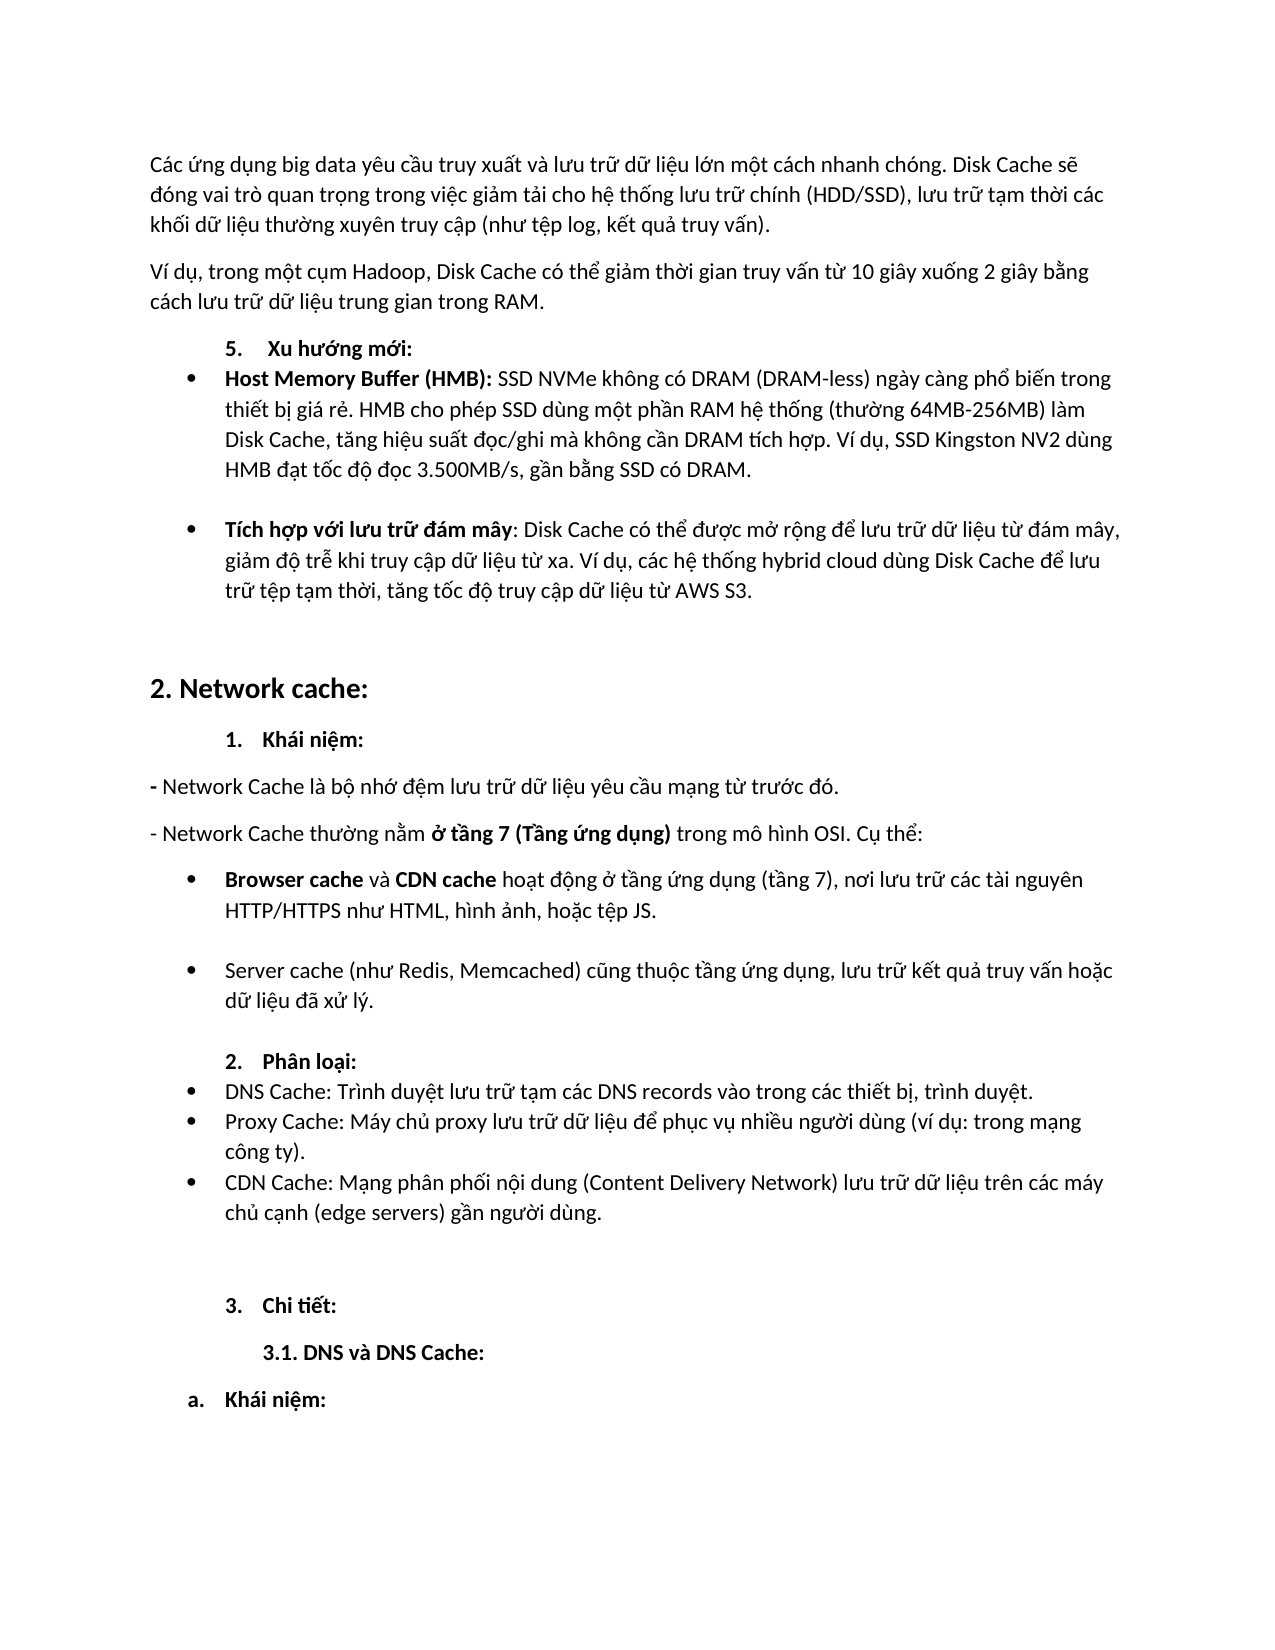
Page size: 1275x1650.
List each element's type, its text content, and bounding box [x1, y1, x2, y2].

list Khái niệm: [225, 725, 1125, 753]
text Các ứng dụng big data yêu cầu truy xuất và lưu trữ dữ liệu lớn một cách nhanh chóng. Disk Cache sẽ đóng vai trò quan trọng trong việc giảm tải cho hệ thống lưu trữ chính (HDD/SSD), lưu trữ tạm thời các khối dữ liệu thường xuyên truy cập (như tệp log, kết quả truy vấn). [150, 150, 1125, 238]
list DNS Cache: Trình duyệt lưu trữ tạm các DNS records vào trong các thiết bị, trình duyệt. [187, 1077, 1125, 1105]
list Host Memory Buffer (HMB): SSD NVMe không có DRAM (DRAM-less) ngày càng phổ biến trong thiết bị giá rẻ. HMB cho phép SSD dùng một phần RAM hệ thống (thường 64MB-256MB) làm Disk Cache, tăng hiệu suất đọc/ghi mà không cần DRAM tích hợp. Ví dụ, SSD Kingston NV2 dùng HMB đạt tốc độ đọc 3.500MB/s, gần bằng SSD có DRAM. [187, 364, 1125, 483]
list Browser cache và CDN cache hoạt động ở tầng ứng dụng (tầng 7), nơi lưu trữ các tài nguyên HTTP/HTTPS như HTML, hình ảnh, hoặc tệp JS. [187, 866, 1125, 924]
text - Network Cache thường nằm ở tầng 7 (Tầng ứng dụng) trong mô hình OSI. Cụ thể: [150, 819, 1125, 847]
list CDN Cache: Mạng phân phối nội dung (Content Delivery Network) lưu trữ dữ liệu trên các máy chủ cạnh (edge servers) gần người dùng. [187, 1168, 1125, 1226]
list Server cache (như Redis, Memcached) cũng thuộc tầng ứng dụng, lưu trữ kết quả truy vấn hoặc dữ liệu đã xử lý. [187, 956, 1125, 1014]
text 2. Network cache: [150, 670, 1125, 705]
list Tích hợp với lưu trữ đám mây: Disk Cache có thể được mở rộng để lưu trữ dữ liệu từ đám mây, giảm độ trễ khi truy cập dữ liệu từ xa. Ví dụ, các hệ thống hybrid cloud dùng Disk Cache để lưu trữ tệp tạm thời, tăng tốc độ truy cập dữ liệu từ AWS S3. [187, 516, 1125, 604]
text Ví dụ, trong một cụm Hadoop, Disk Cache có thể giảm thời gian truy vấn từ 10 giây xuống 2 giây bằng cách lưu trữ dữ liệu trung gian trong RAM. [150, 257, 1125, 316]
text - Network Cache là bộ nhớ đệm lưu trữ dữ liệu yêu cầu mạng từ trước đó. [150, 772, 1125, 800]
list Phân loại: [225, 1047, 1125, 1075]
text 3.1. DNS và DNS Cache: [262, 1338, 1125, 1366]
list Proxy Cache: Máy chủ proxy lưu trữ dữ liệu để phục vụ nhiều người dùng (ví dụ: trong mạng công ty). [187, 1107, 1125, 1165]
list Khái niệm: [187, 1385, 1125, 1413]
list Xu hướng mới: [225, 334, 1125, 362]
list Chi tiết: [225, 1292, 1125, 1319]
